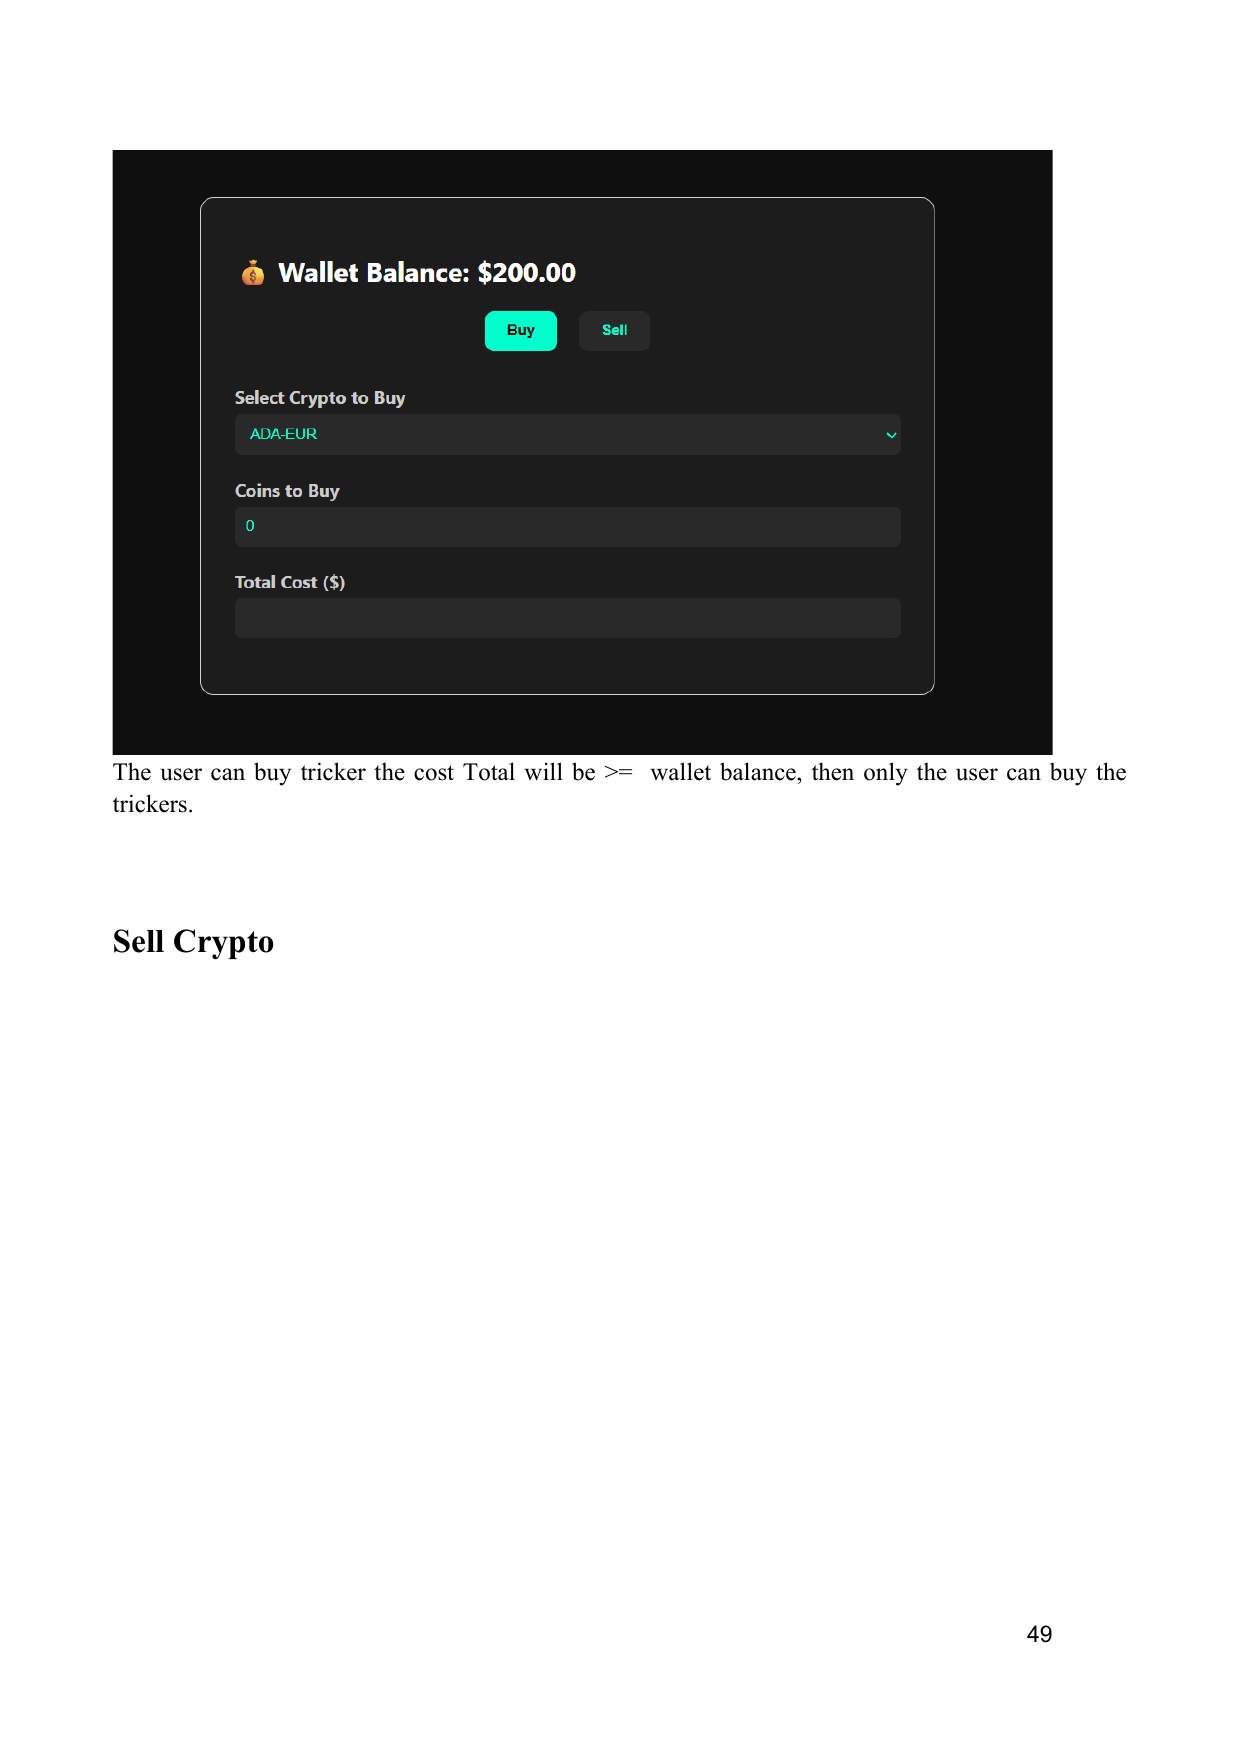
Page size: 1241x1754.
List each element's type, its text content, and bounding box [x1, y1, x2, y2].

text The user can buy tricker the cost Total will be >= wallet balance, then only the user can buy the trickers. [112, 758, 1128, 817]
subtitle Sell Crypto [112, 923, 1128, 959]
picture [112, 150, 1053, 755]
